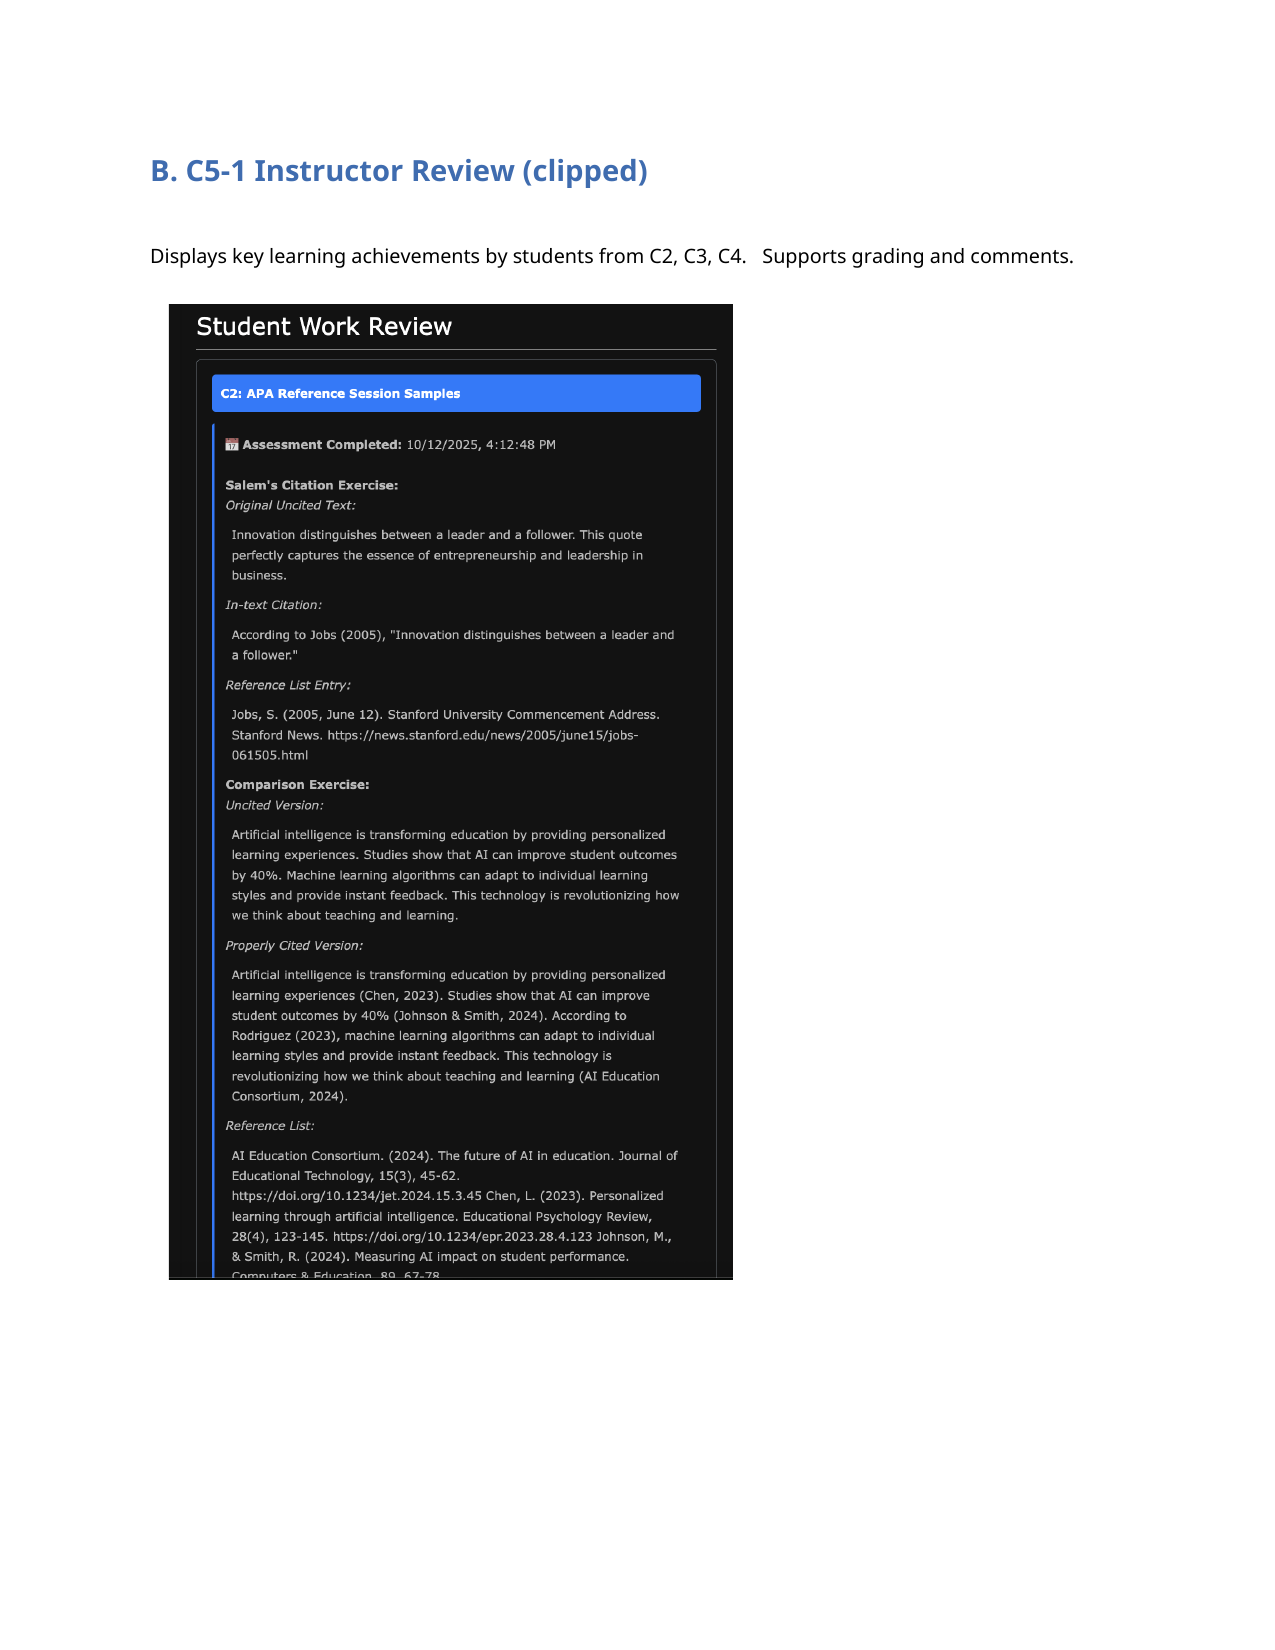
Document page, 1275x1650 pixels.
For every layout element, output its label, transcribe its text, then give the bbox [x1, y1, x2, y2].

text Displays key learning achievements by students from C2, C3, C4. Supports grading and comments. [150, 242, 1125, 269]
text B. C5-1 Instructor Review (clipped) [150, 150, 1125, 190]
